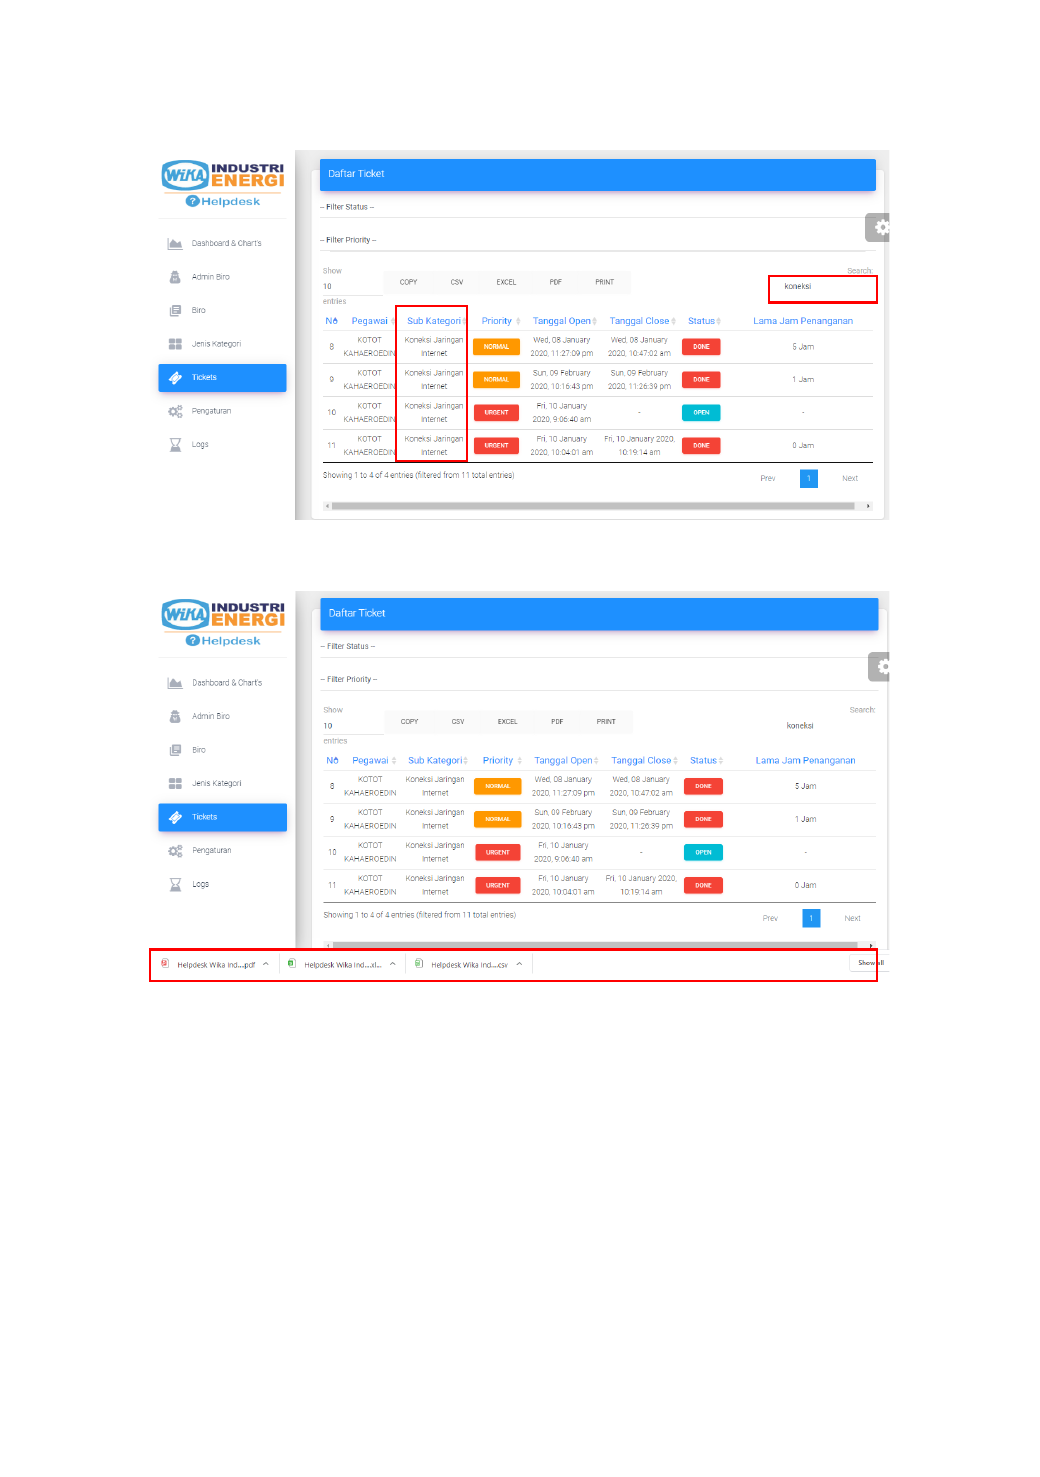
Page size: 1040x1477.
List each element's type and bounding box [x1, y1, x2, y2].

picture [151, 951, 876, 976]
picture [150, 150, 890, 520]
picture [150, 591, 890, 976]
